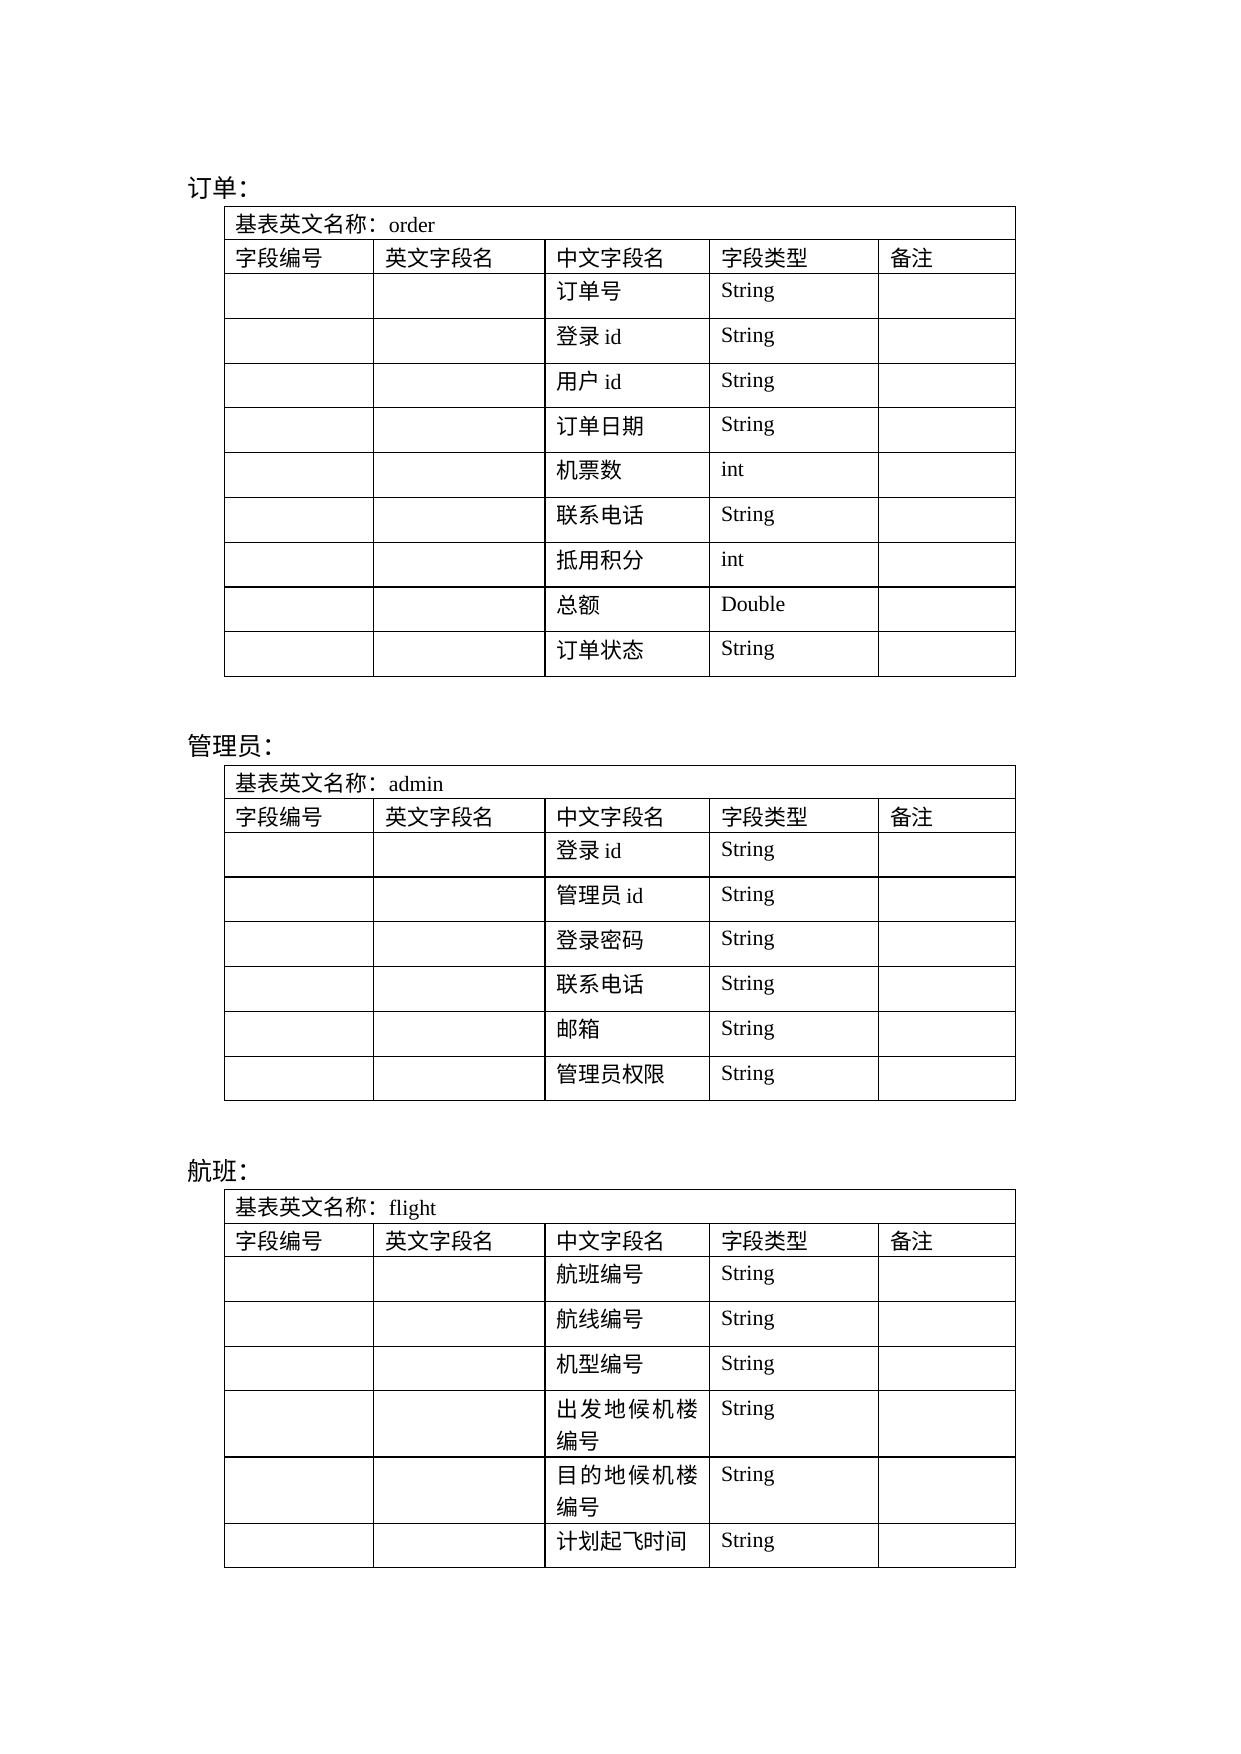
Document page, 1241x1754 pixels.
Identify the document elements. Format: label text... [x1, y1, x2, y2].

table_cell 英文字段名 [374, 240, 544, 273]
table_cell [879, 498, 1015, 542]
table_cell [374, 1012, 544, 1056]
table_header 基表英文名称：order [225, 207, 1015, 239]
table_cell int [710, 453, 878, 497]
table_cell [225, 878, 373, 921]
table_cell [225, 1524, 373, 1567]
table_cell [879, 922, 1015, 966]
table_cell [374, 274, 544, 318]
table_cell [225, 1257, 373, 1301]
table_cell [225, 922, 373, 966]
table_cell [374, 364, 544, 407]
table_cell [879, 1012, 1015, 1056]
table_cell String [710, 833, 878, 876]
table_cell 英文字段名 [374, 799, 544, 832]
table_cell 用户id [546, 364, 709, 407]
table_header 基表英文名称：flight [225, 1190, 1015, 1222]
table_cell 联系电话 [546, 967, 709, 1011]
table_cell 字段类型 [710, 799, 878, 832]
table_cell [374, 922, 544, 966]
table_cell [225, 1347, 373, 1390]
table_cell [374, 833, 544, 876]
table_cell [225, 274, 373, 318]
table_cell [225, 588, 373, 631]
table_cell [374, 498, 544, 542]
text 管理员： [187, 721, 1053, 764]
table_cell [374, 453, 544, 497]
table_cell [879, 1391, 1015, 1456]
table_cell 机型编号 [546, 1347, 709, 1390]
table_cell 联系电话 [546, 498, 709, 542]
table_cell [225, 1391, 373, 1456]
text 航班： [187, 1145, 1053, 1189]
table_cell String [710, 1057, 878, 1100]
table_cell 英文字段名 [374, 1224, 544, 1256]
table_cell [374, 543, 544, 586]
table_cell String [710, 1012, 878, 1056]
table_cell [879, 878, 1015, 921]
table_cell [225, 1302, 373, 1346]
table_cell [225, 408, 373, 452]
table_cell 备注 [879, 1224, 1015, 1256]
table_cell 登录id [546, 833, 709, 876]
table_cell [879, 274, 1015, 318]
table_cell [879, 632, 1015, 676]
table_cell 出发地候机楼编号 [546, 1391, 709, 1456]
table_cell 航线编号 [546, 1302, 709, 1346]
table_cell [374, 408, 544, 452]
table_cell 抵用积分 [546, 543, 709, 586]
table_cell 总额 [546, 588, 709, 631]
table_cell [374, 1302, 544, 1346]
table_cell 邮箱 [546, 1012, 709, 1056]
table_cell [225, 364, 373, 407]
table_cell int [710, 543, 878, 586]
table_cell 备注 [879, 240, 1015, 273]
table_cell 字段类型 [710, 240, 878, 273]
table_cell [374, 1257, 544, 1301]
table_cell 订单号 [546, 274, 709, 318]
table_cell [879, 967, 1015, 1011]
table_cell [374, 588, 544, 631]
table_cell [879, 1458, 1015, 1522]
table_cell String [710, 498, 878, 542]
table_cell [879, 1257, 1015, 1301]
table_cell [374, 1347, 544, 1390]
table_cell [879, 1524, 1015, 1567]
text 订单： [187, 162, 1053, 206]
table_cell String [710, 967, 878, 1011]
table_cell 管理员权限 [546, 1057, 709, 1100]
table_header 基表英文名称：admin [225, 766, 1015, 798]
table_cell [879, 453, 1015, 497]
table_cell String [710, 408, 878, 452]
table_cell [879, 1302, 1015, 1346]
table_cell String [710, 274, 878, 318]
table_cell [225, 1012, 373, 1056]
table_cell 登录id [546, 319, 709, 362]
table_cell 中文字段名 [546, 240, 709, 273]
table_cell String [710, 1347, 878, 1390]
table_cell [879, 364, 1015, 407]
table_cell [374, 1458, 544, 1522]
table_cell 计划起飞时间 [546, 1524, 709, 1567]
table_cell [879, 833, 1015, 876]
table_cell 订单日期 [546, 408, 709, 452]
table_cell String [710, 1302, 878, 1346]
table_cell 字段编号 [225, 1224, 373, 1256]
table_cell 字段类型 [710, 1224, 878, 1256]
table_cell [225, 833, 373, 876]
table_cell [225, 1458, 373, 1522]
table_cell String [710, 319, 878, 362]
table_cell 字段编号 [225, 799, 373, 832]
table_cell 备注 [879, 799, 1015, 832]
table_cell 登录密码 [546, 922, 709, 966]
table_cell 订单状态 [546, 632, 709, 676]
table_cell String [710, 878, 878, 921]
table_cell [879, 1057, 1015, 1100]
table_cell 机票数 [546, 453, 709, 497]
table_cell [879, 1347, 1015, 1390]
table_cell [879, 319, 1015, 362]
table_cell 中文字段名 [546, 799, 709, 832]
table_cell String [710, 364, 878, 407]
table_cell [879, 408, 1015, 452]
table_cell Double [710, 588, 878, 631]
table_cell String [710, 1257, 878, 1301]
table_cell [374, 1057, 544, 1100]
table_cell [879, 588, 1015, 631]
table_cell 管理员id [546, 878, 709, 921]
table_cell [374, 967, 544, 1011]
table_cell 字段编号 [225, 240, 373, 273]
table_cell [879, 543, 1015, 586]
table_cell [374, 632, 544, 676]
table_cell [225, 967, 373, 1011]
table_cell 中文字段名 [546, 1224, 709, 1256]
table_cell [225, 498, 373, 542]
table_cell [225, 1057, 373, 1100]
table_cell [225, 543, 373, 586]
table_cell [374, 1524, 544, 1567]
table_cell String [710, 922, 878, 966]
table_cell [225, 632, 373, 676]
table_cell String [710, 1524, 878, 1567]
table_cell String [710, 1391, 878, 1456]
table_cell [225, 453, 373, 497]
table_cell [374, 319, 544, 362]
table_cell String [710, 632, 878, 676]
table_cell 目的地候机楼编号 [546, 1458, 709, 1522]
table_cell 航班编号 [546, 1257, 709, 1301]
table_cell [374, 878, 544, 921]
table_cell [225, 319, 373, 362]
table_cell String [710, 1458, 878, 1522]
table_cell [374, 1391, 544, 1456]
